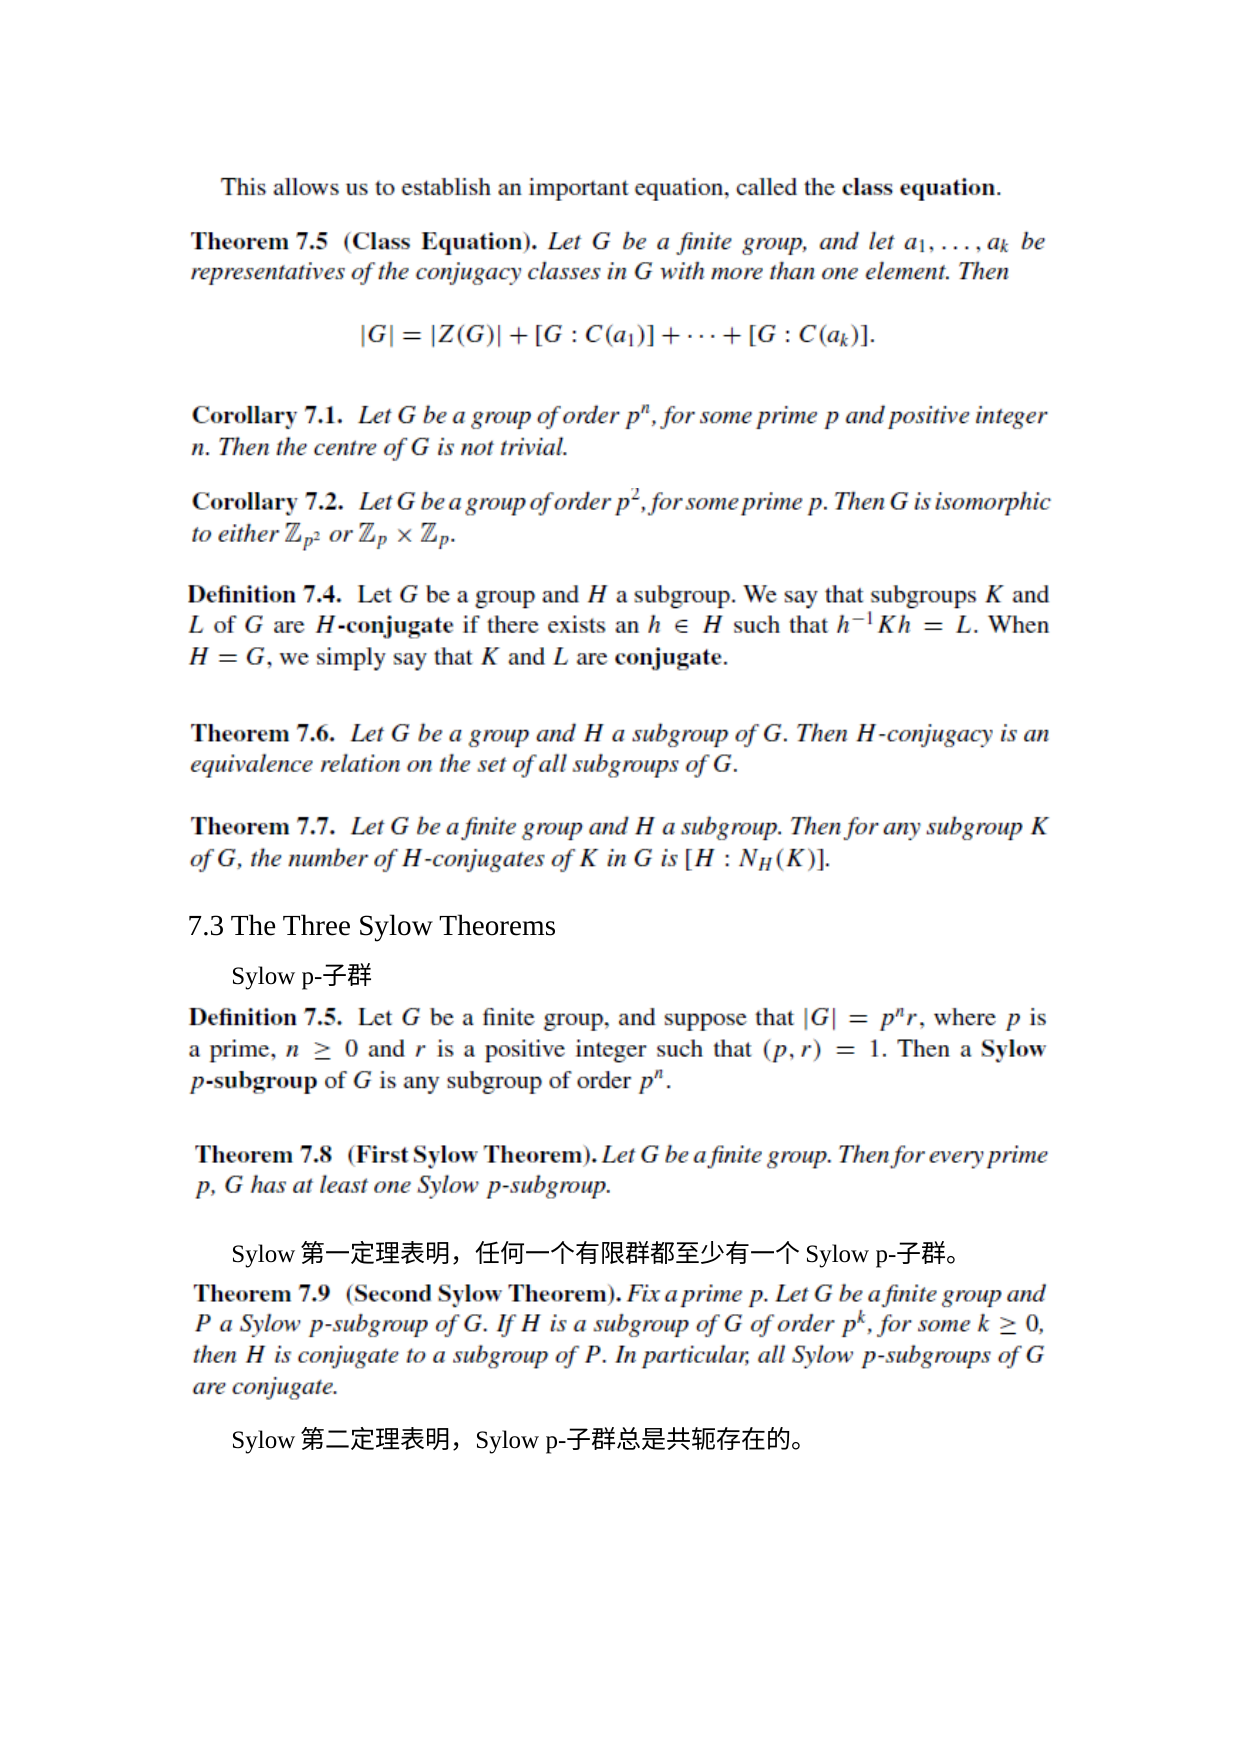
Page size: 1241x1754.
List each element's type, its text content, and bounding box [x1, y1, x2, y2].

text Sylow第二定理表明，Sylow p-子群总是共轭存在的。 [187, 1416, 1053, 1460]
picture [187, 1279, 1053, 1407]
picture [187, 1137, 1053, 1206]
picture [187, 810, 1053, 881]
text Sylow第一定理表明，任何一个有限群都至少有一个Sylow p-子群。 [187, 1230, 1053, 1274]
picture [187, 717, 1053, 788]
picture [187, 172, 1053, 358]
text Sylow p-子群 [187, 952, 1053, 996]
picture [187, 488, 1053, 558]
picture [187, 1001, 1053, 1097]
picture [187, 396, 1053, 464]
picture [187, 581, 1053, 675]
text 7.3 The Three Sylow Theorems [187, 903, 1053, 947]
